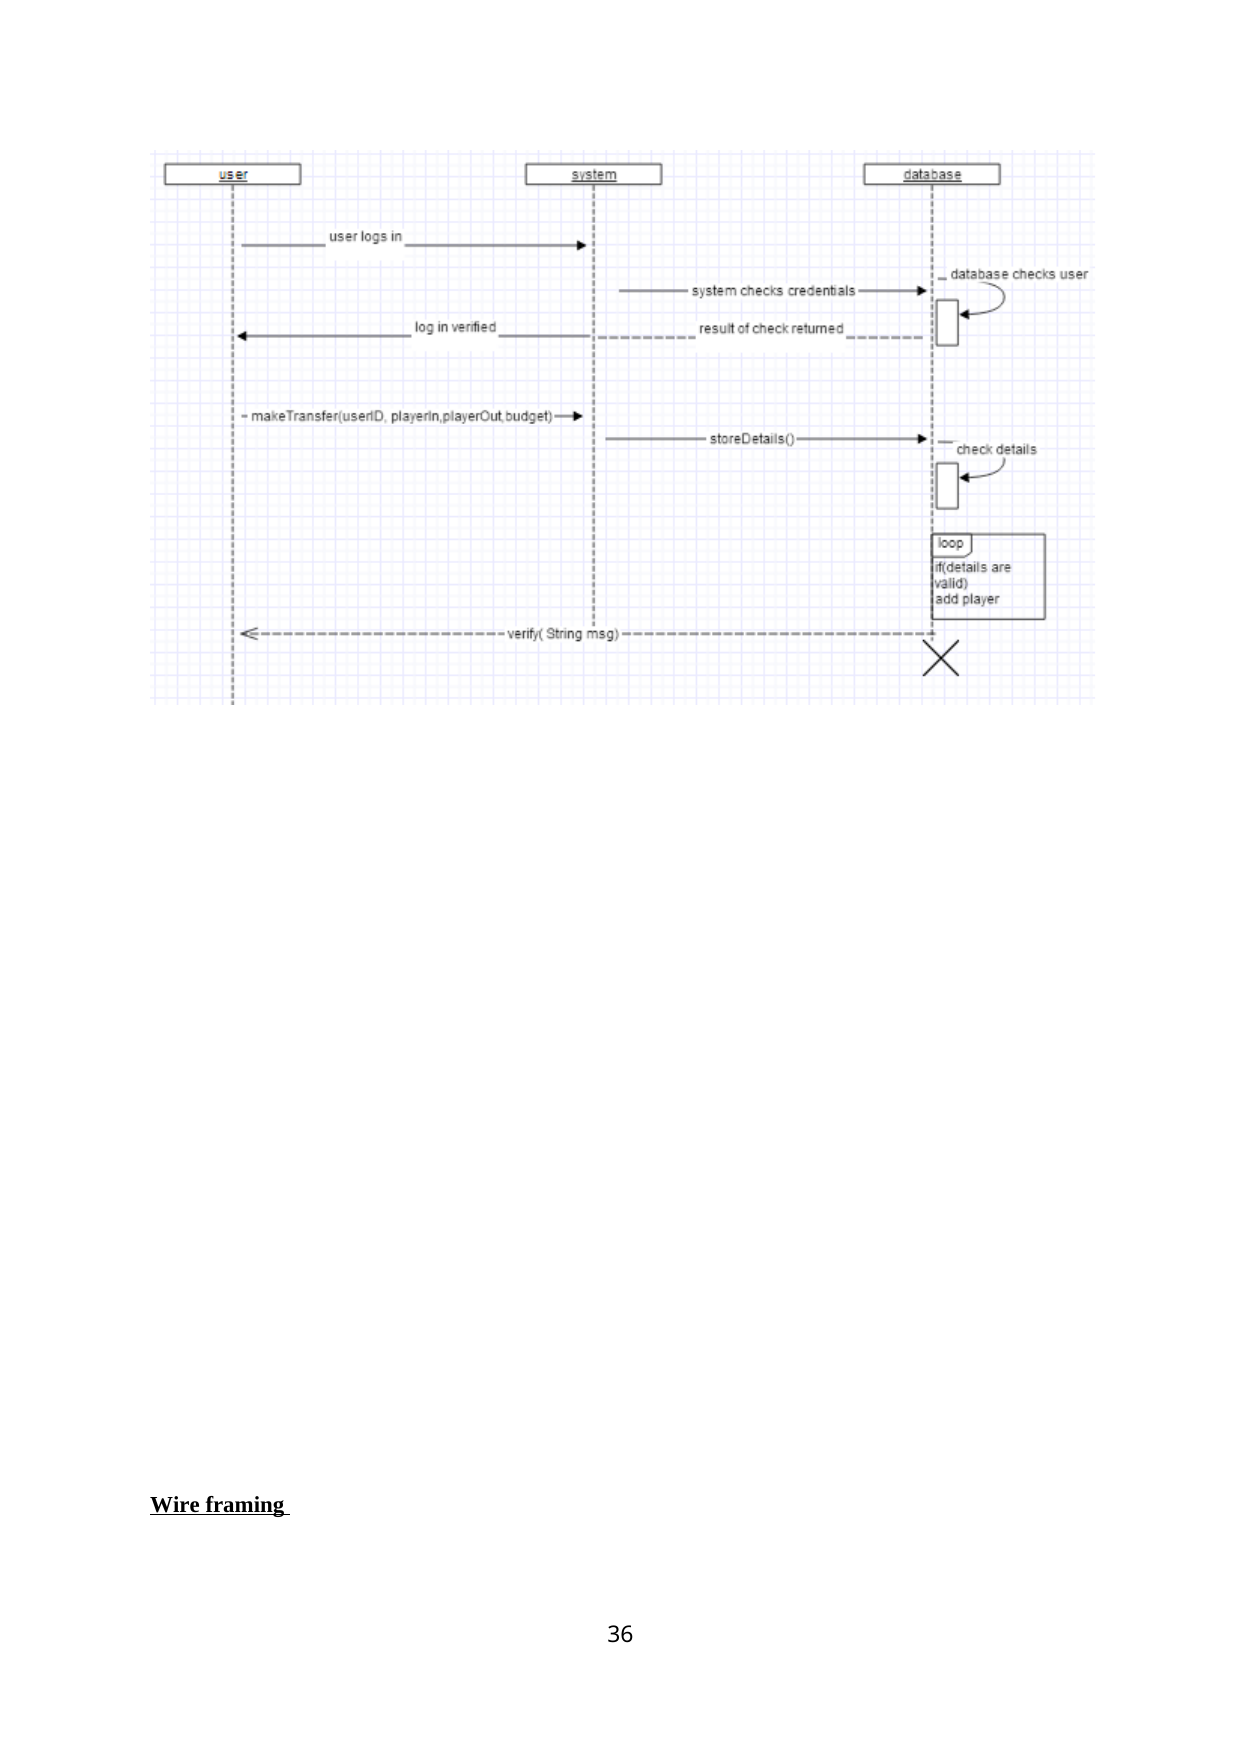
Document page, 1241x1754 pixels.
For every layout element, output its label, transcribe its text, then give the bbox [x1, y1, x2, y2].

picture [150, 150, 1096, 705]
subtitle Wire framing [150, 1491, 1090, 1517]
